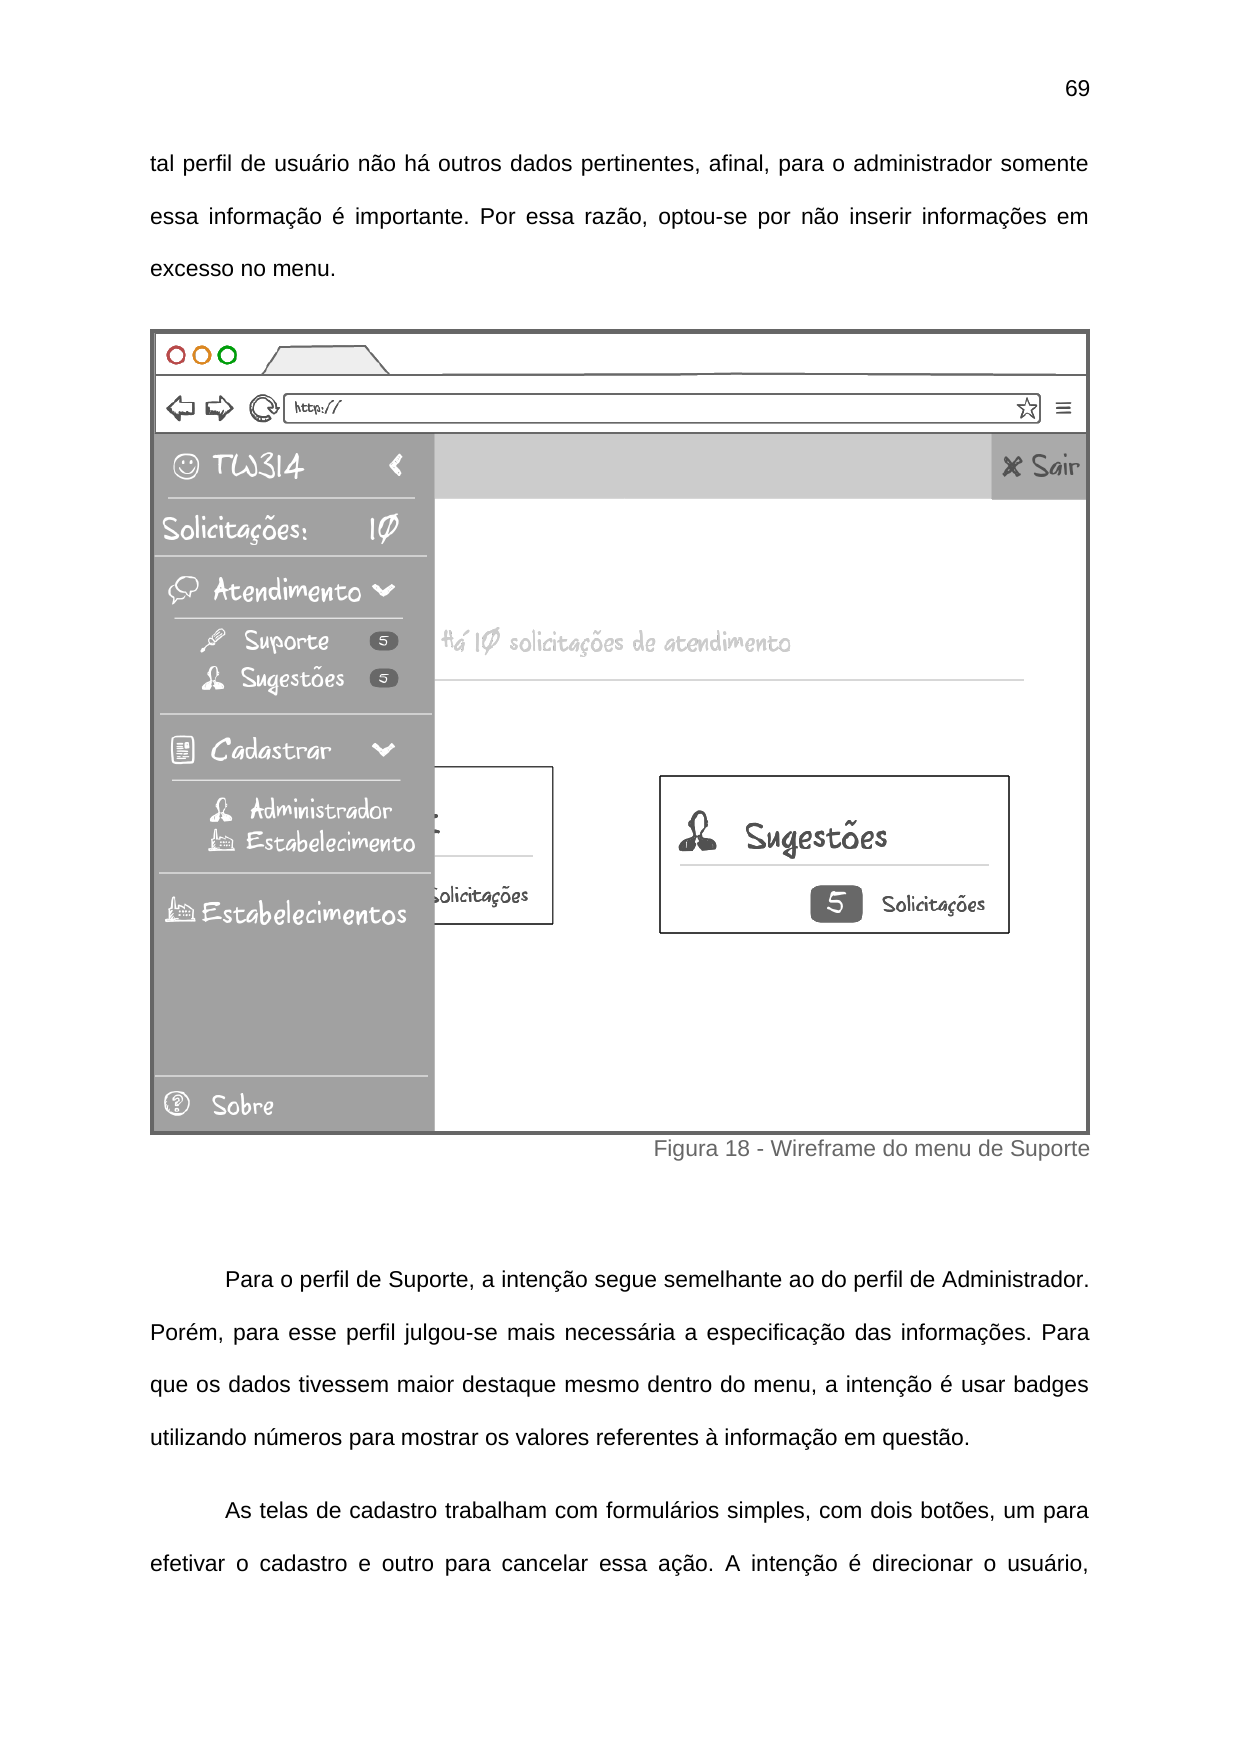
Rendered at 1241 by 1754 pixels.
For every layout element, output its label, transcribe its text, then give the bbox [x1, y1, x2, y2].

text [150, 1497, 1090, 1576]
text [150, 150, 1090, 282]
text Para o perfil de Suporte, a intenção segue semelhante ao do perfil de Administrador. Porém, para esse perfil julgou-se mais necessária a especificação das informações. Para que os dados tivessem maior destaque mesmo dentro do menu, a intenção é usar badges utilizando números para mostrar os valores referentes à informação em questão. [150, 1266, 1090, 1450]
picture [154, 333, 1086, 1131]
